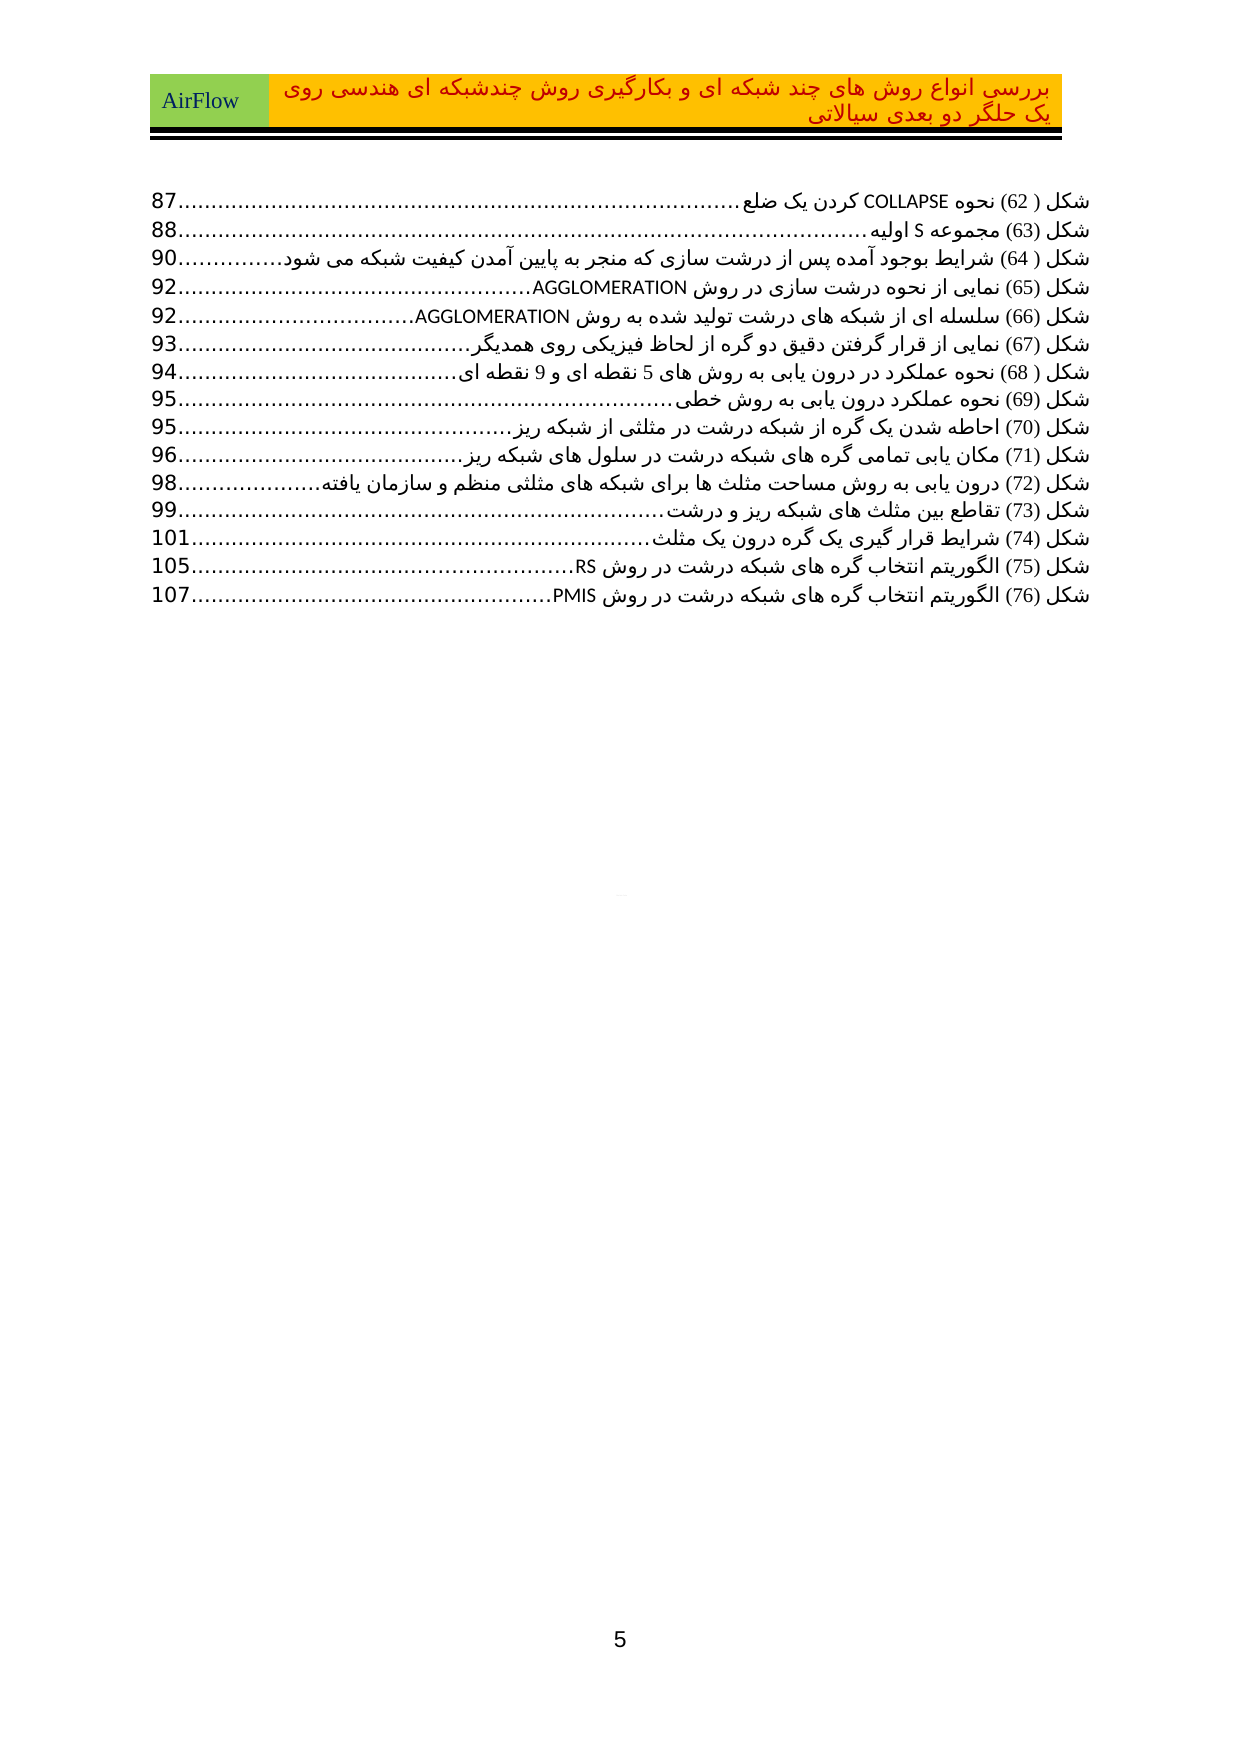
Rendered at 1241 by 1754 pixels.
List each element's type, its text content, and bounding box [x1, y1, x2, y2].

text شکل (67) نمایی از قرار گرفتن دقیق دو گره از لحاظ فیزیکی روی همدیگر 93 [150, 332, 1090, 356]
text شکل (71) مکان یابی تمامی گره های شبکه درشت در سلول های شبکه ریز 96 [150, 443, 1090, 467]
text شکل (73) تقاطع بین مثلث های شبکه ریز و درشت 99 [150, 498, 1090, 522]
text شکل (74) شرایط قرار گیری یک گره درون یک مثلث 101 [150, 526, 1090, 550]
text شکل (63) مجموعه S اولیه 88 [150, 217, 1090, 243]
text شکل (66) سلسله ای از شبکه های درشت تولید شده به روش Agglomeration 92 [150, 303, 1090, 328]
text شکل ( 62) نحوه Collapse کردن یک ضلع 87 [150, 188, 1090, 214]
text شکل (70) احاطه شدن یک گره از شبکه درشت در مثلثی از شبکه ریز 95 [150, 415, 1090, 439]
text شکل ( 68) نحوه عملکرد در درون یابی به روش های 5 نقطه ای و 9 نقطه ای 94 [150, 359, 1090, 384]
text شکل ( 64) شرایط بوجود آمده پس از درشت سازی که منجر به پایین آمدن کیفیت شبکه می شود 90 [150, 246, 1090, 271]
text شکل (65) نمایی از نحوه درشت سازی در روش Agglomeration 92 [150, 274, 1090, 299]
text شکل (69) نحوه عملکرد درون یابی به روش خطی 95 [150, 387, 1090, 412]
text شکل (76) الگوریتم انتخاب گره های شبکه درشت در روش PMIS 107 [150, 582, 1090, 608]
text شکل (72) درون یابی به روش مساحت مثلث ها برای شبکه های مثلثی منظم و سازمان یافته 98 [150, 470, 1090, 495]
text شکل (75) الگوریتم انتخاب گره های شبکه درشت در روش RS 105 [150, 553, 1090, 579]
